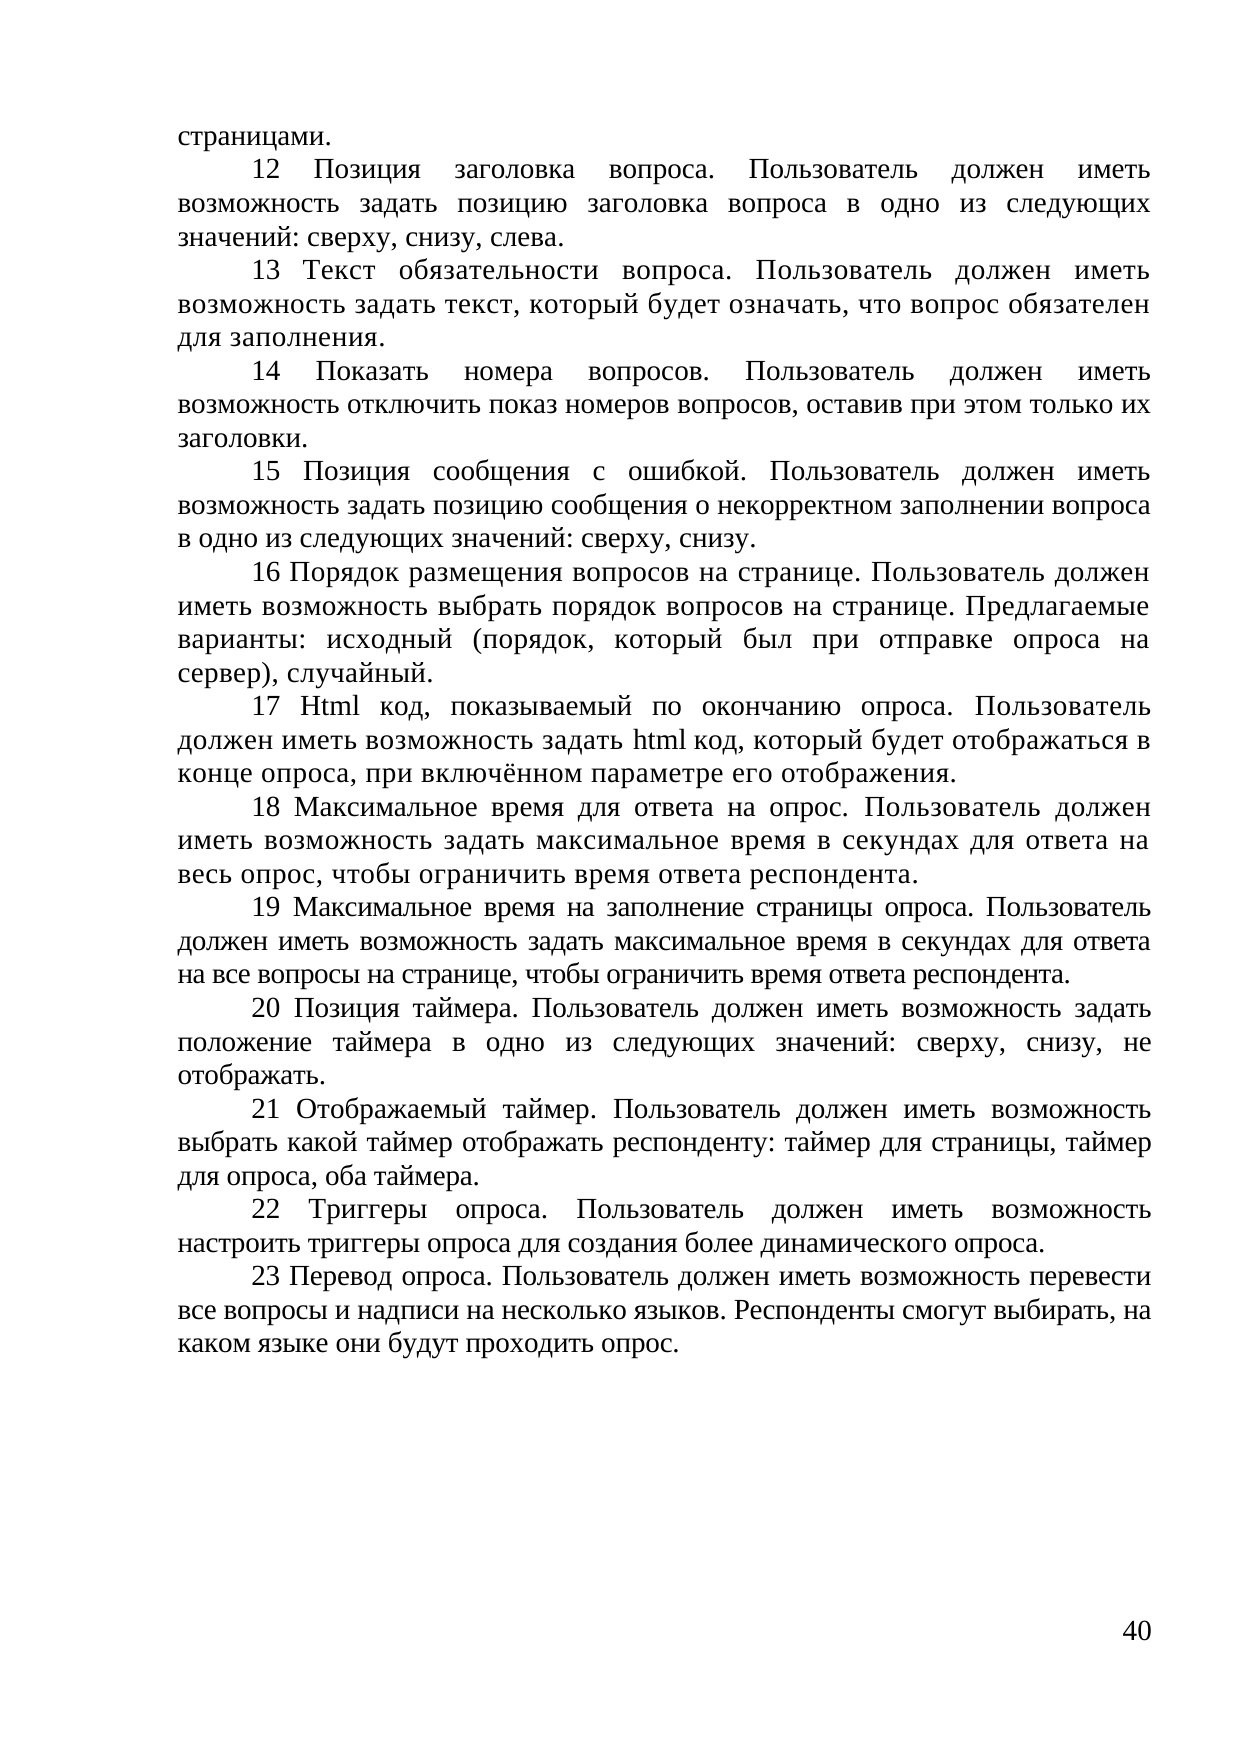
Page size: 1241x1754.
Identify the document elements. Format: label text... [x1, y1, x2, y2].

text 21 Отображаемый таймер. Пользователь должен иметь возможность выбрать какой таймер отображать респонденту: таймер для страницы, таймер для опроса, оба таймера. [177, 1091, 1152, 1191]
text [177, 118, 1152, 152]
text 18 Максимальное время для ответа на опрос. Пользователь должен иметь возможность задать максимальное время в секундах для ответа на весь опрос, чтобы ограничить время ответа респондента. [177, 789, 1152, 889]
text 16 Порядок размещения вопросов на странице. Пользователь должен иметь возможность выбрать порядок вопросов на странице. Предлагаемые варианты: исходный (порядок, который был при отправке опроса на сервер), случайный. [177, 554, 1152, 688]
text 22 Триггеры опроса. Пользователь должен иметь возможность настроить триггеры опроса для создания более динамического опроса. [177, 1191, 1152, 1258]
text 13 Текст обязательности вопроса. Пользователь должен иметь возможность задать текст, который будет означать, что вопрос обязателен для заполнения. [177, 252, 1152, 353]
text 12 Позиция заголовка вопроса. Пользователь должен иметь возможность задать позицию заголовка вопроса в одно из следующих значений: сверху, снизу, слева. [177, 152, 1152, 252]
text 15 Позиция сообщения с ошибкой. Пользователь должен иметь возможность задать позицию сообщения о некорректном заполнении вопроса в одно из следующих значений: сверху, снизу. [177, 453, 1152, 554]
text 20 Позиция таймера. Пользователь должен иметь возможность задать положение таймера в одно из следующих значений: сверху, снизу, не отображать. [177, 990, 1152, 1091]
text 23 Перевод опроса. Пользователь должен иметь возможность перевести все вопросы и надписи на несколько языков. Респонденты смогут выбирать, на каком языке они будут проходить опрос. [177, 1258, 1152, 1359]
text 19 Максимальное время на заполнение страницы опроса. Пользователь должен иметь возможность задать максимальное время в секундах для ответа на все вопросы на странице, чтобы ограничить время ответа респондента. [177, 889, 1152, 990]
text 14 Показать номера вопросов. Пользователь должен иметь возможность отключить показ номеров вопросов, оставив при этом только их заголовки. [177, 353, 1152, 453]
text 17 Html код, показываемый по окончанию опроса. Пользователь должен иметь возможность задать html код, который будет отображаться в конце опроса, при включённом параметре его отображения. [177, 688, 1152, 789]
